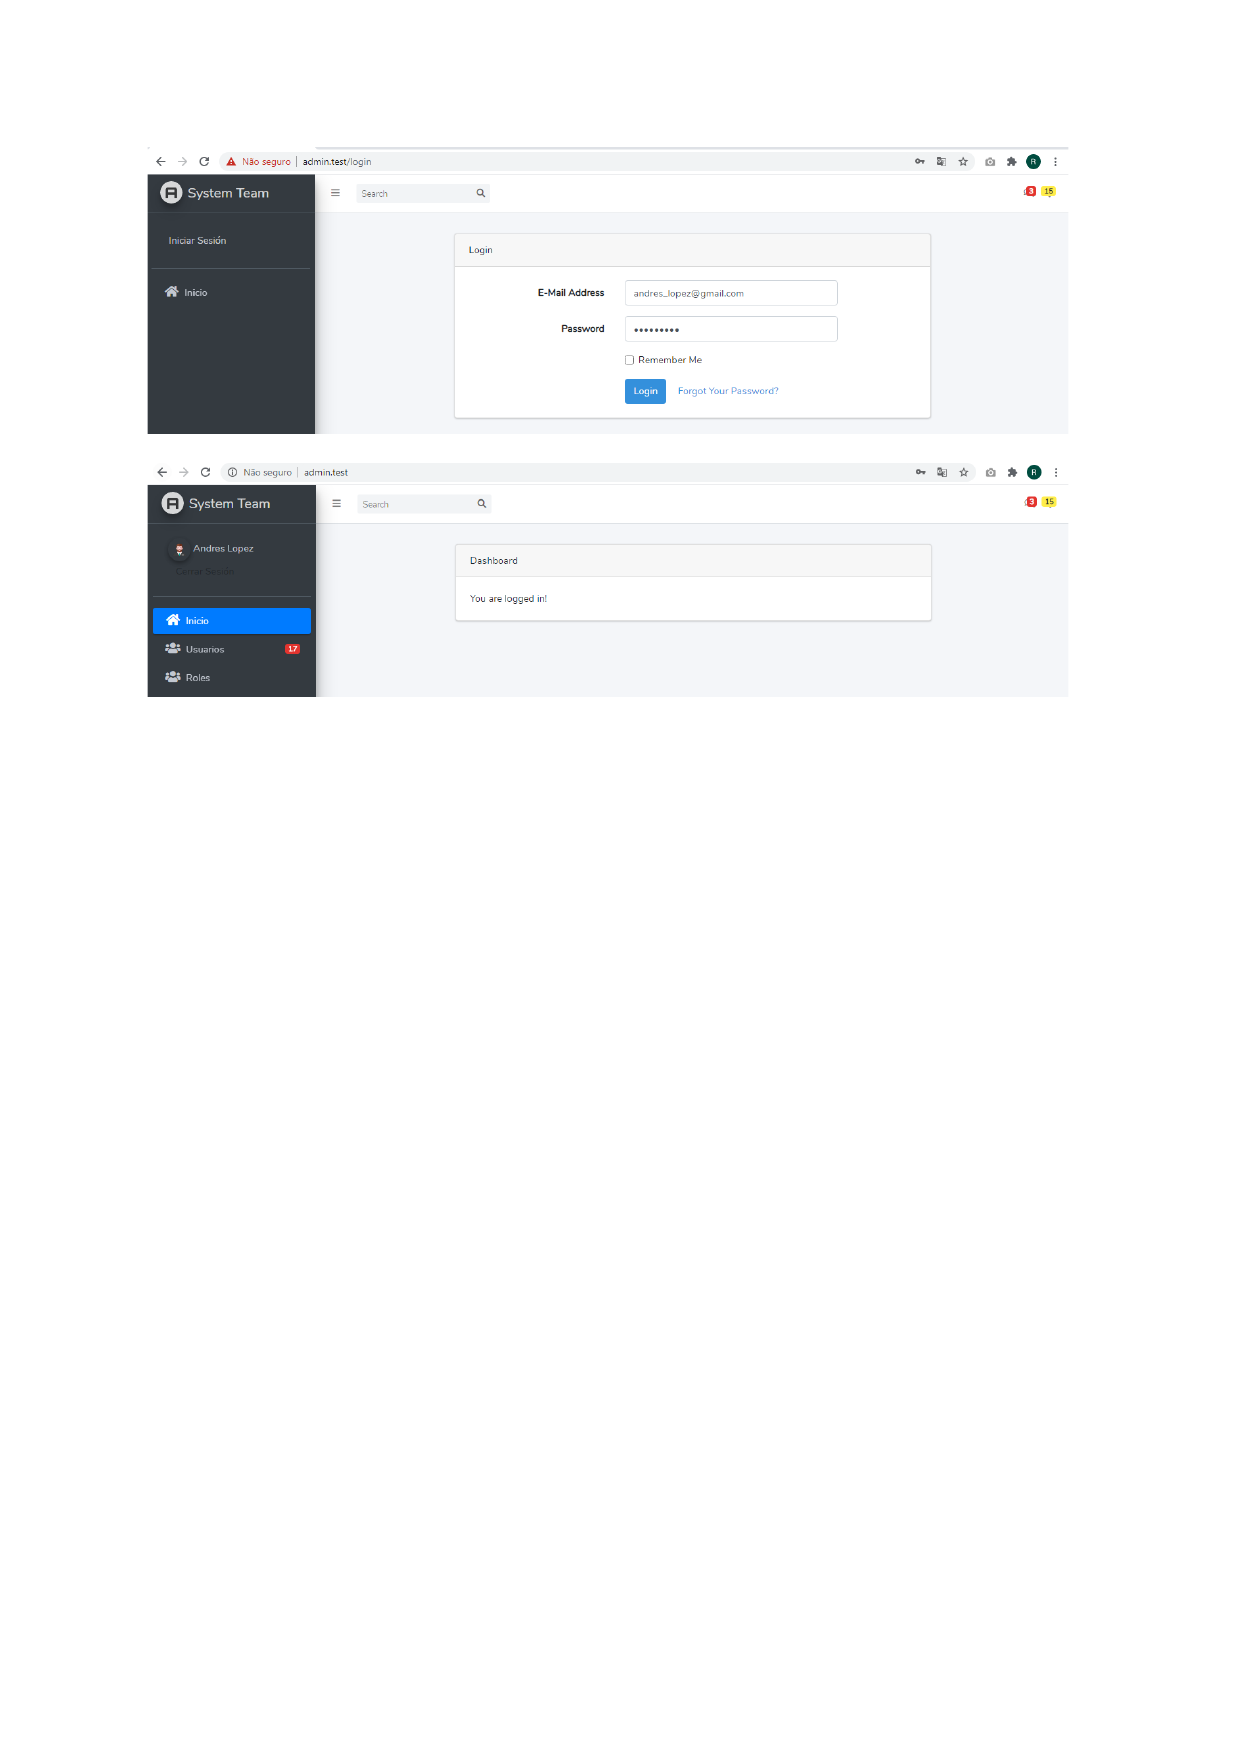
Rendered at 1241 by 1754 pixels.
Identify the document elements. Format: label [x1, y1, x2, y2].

picture [147, 461, 1069, 697]
picture [147, 147, 1069, 434]
